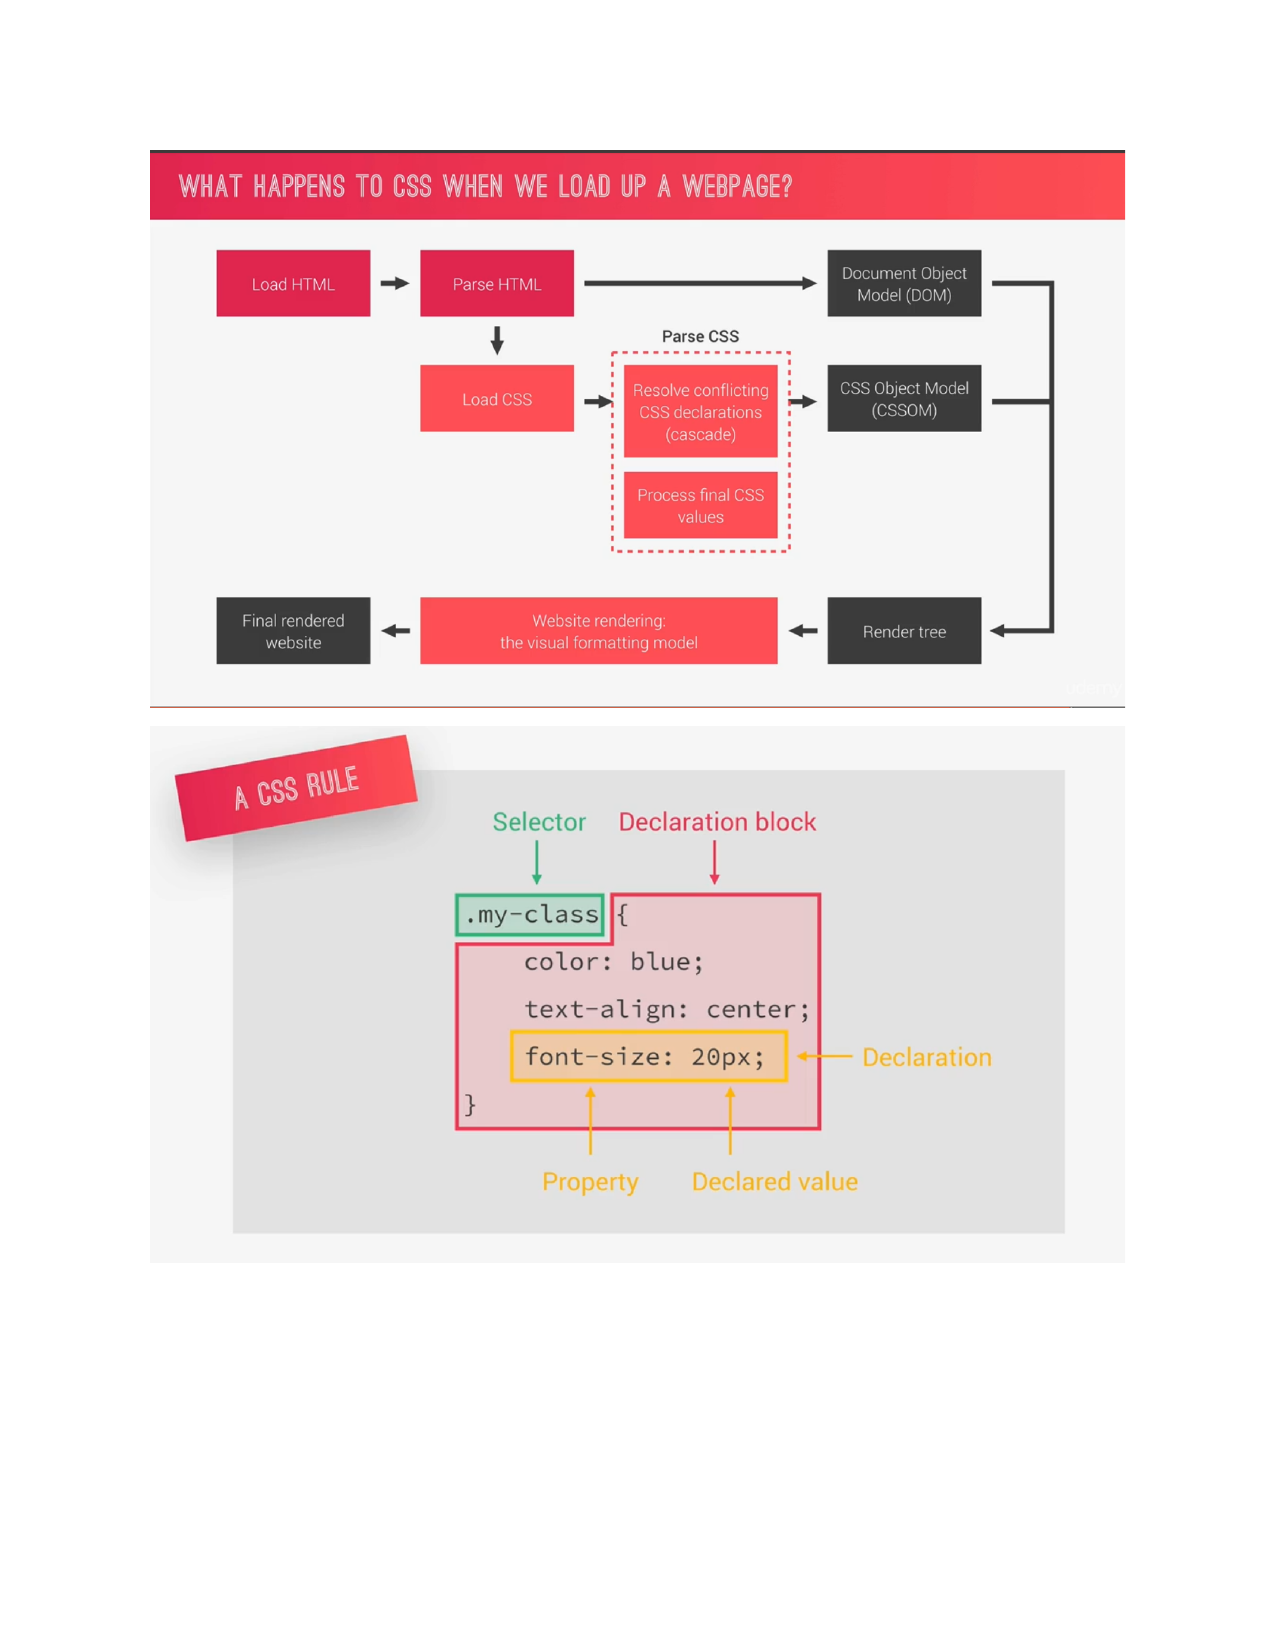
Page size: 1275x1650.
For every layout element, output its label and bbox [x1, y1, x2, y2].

picture [150, 150, 1125, 708]
picture [150, 726, 1125, 1263]
